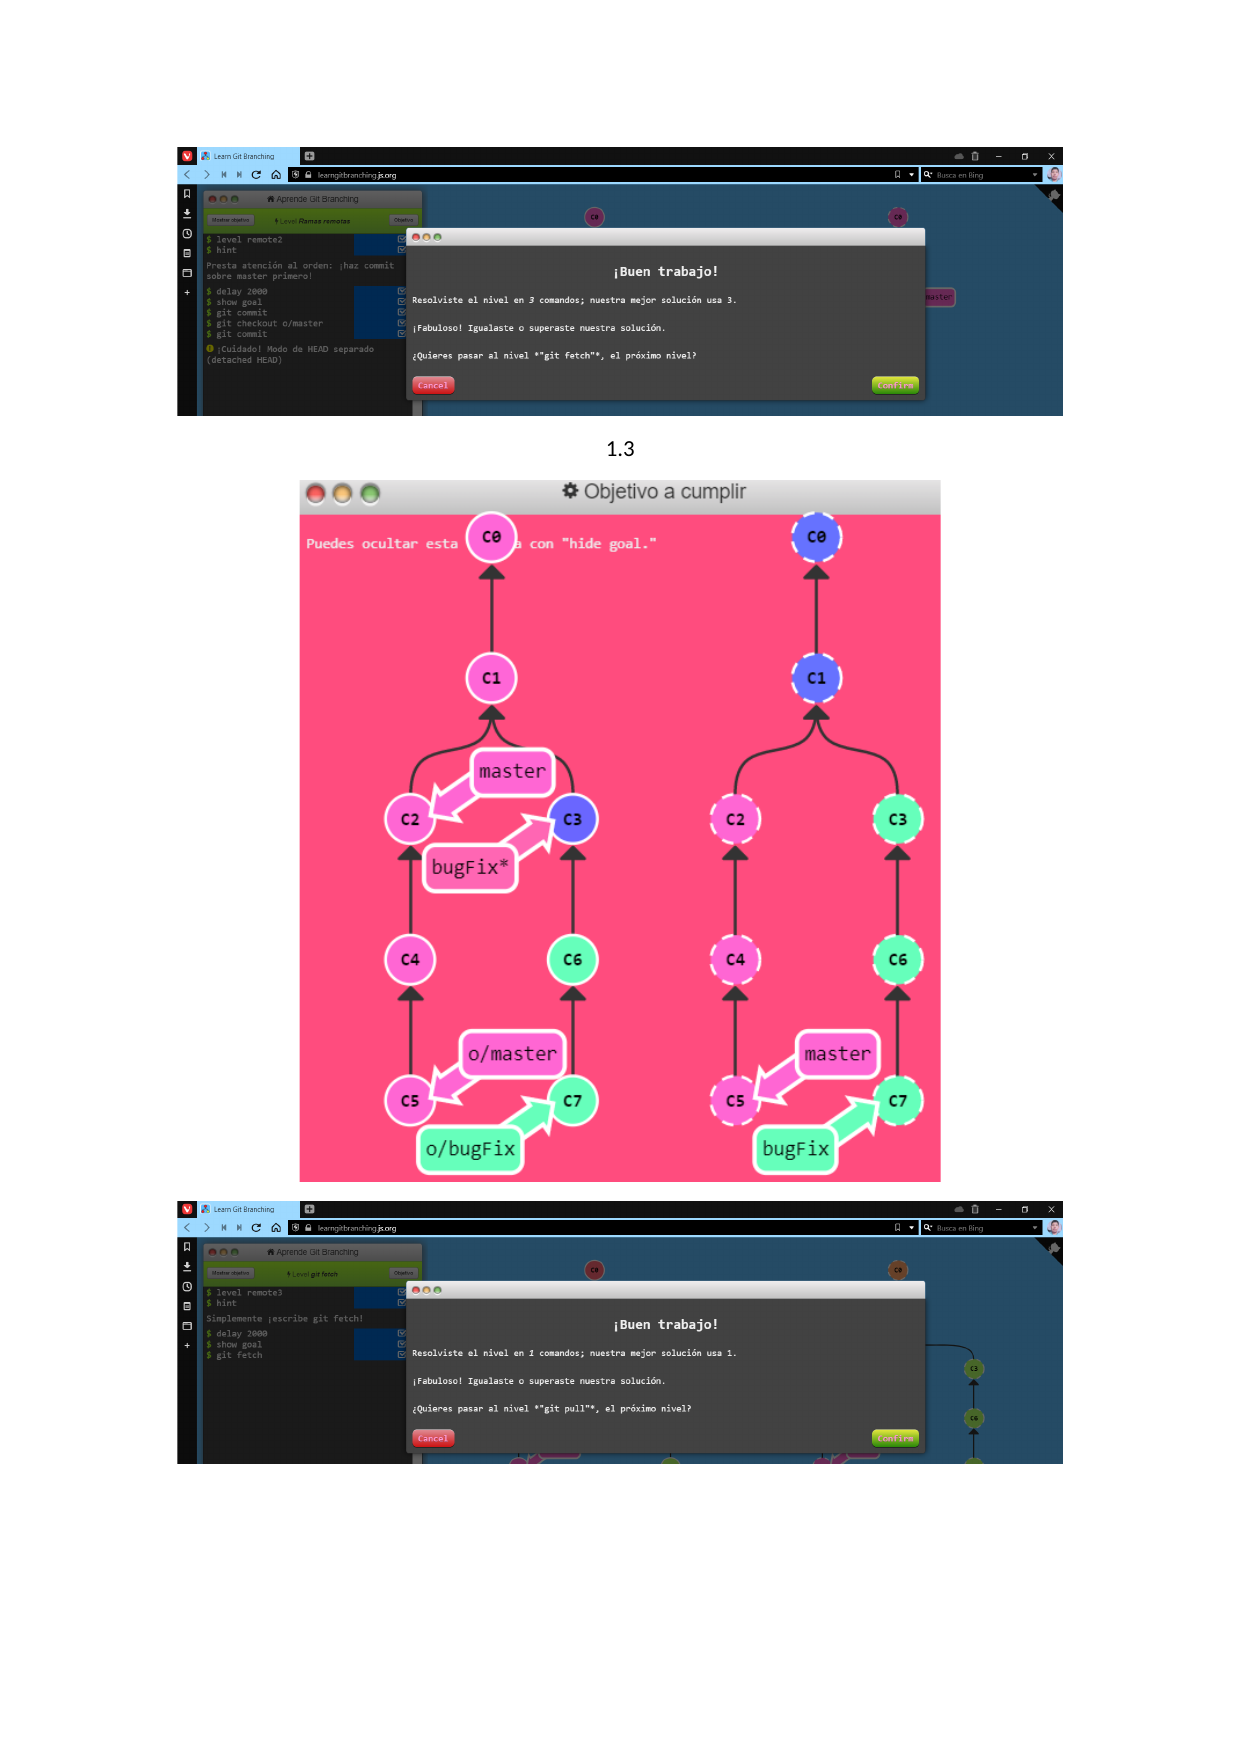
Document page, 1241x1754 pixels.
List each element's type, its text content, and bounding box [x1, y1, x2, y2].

text 1.3 [177, 434, 1063, 462]
picture [177, 147, 1063, 416]
picture [177, 1201, 1063, 1464]
picture [299, 480, 941, 1182]
